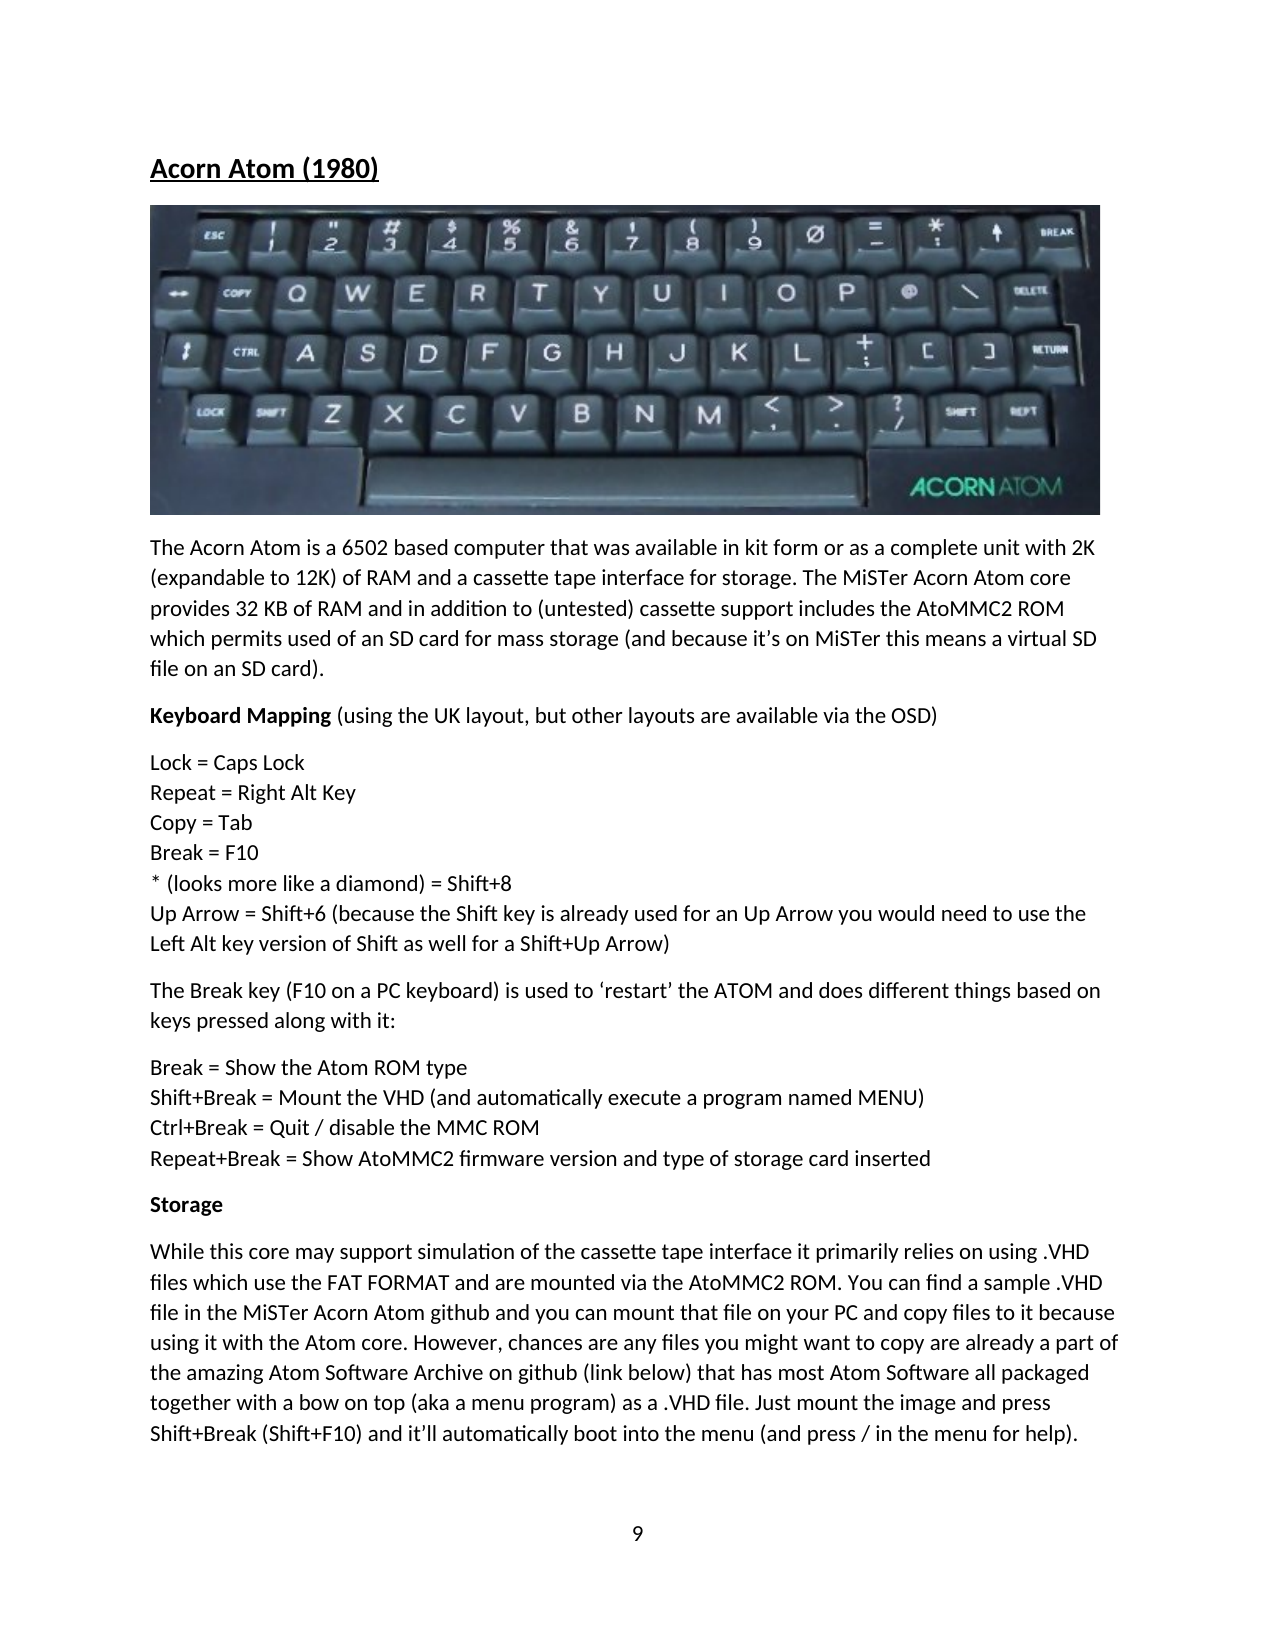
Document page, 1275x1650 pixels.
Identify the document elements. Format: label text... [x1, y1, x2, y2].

text While this core may support simulation of the cassette tape interface it primarily relies on using .VHD files which use the FAT FORMAT and are mounted via the AtoMMC2 ROM. You can find a sample .VHD file in the MiSTer Acorn Atom github and you can mount that file on your PC and copy files to it because using it with the Atom core. However, chances are any files you might want to copy are already a part of the amazing Atom Software Archive on github (link below) that has most Atom Software all packaged together with a bow on top (aka a menu program) as a .VHD file. Just mount the image and press Shift+Break (Shift+F10) and it’ll automatically boot into the menu (and press / in the menu for help). [150, 1237, 1125, 1447]
text Keyboard Mapping (using the UK layout, but other layouts are available via the OSD) [150, 701, 1125, 729]
text Storage [150, 1191, 1125, 1219]
picture [150, 205, 1100, 515]
text Acorn Atom (1980) [150, 150, 1125, 186]
text Lock = Caps Lock Repeat = Right Alt Key Copy = Tab Break = F10 * (looks more like a diamond) = Shift+8 Up Arrow = Shift+6 (because the Shift key is already used for an Up Arrow you would need to use the Left Alt key version of Shift as well for a Shift+Up Arrow) [150, 748, 1125, 957]
text The Break key (F10 on a PC keyboard) is used to ‘restart’ the ATOM and does different things based on keys pressed along with it: [150, 976, 1125, 1034]
text Break = Show the Atom ROM type Shift+Break = Mount the VHD (and automatically execute a program named MENU) Ctrl+Break = Quit / disable the MMC ROM Repeat+Break = Show AtoMMC2 firmware version and type of storage card inserted [150, 1053, 1125, 1172]
text The Acorn Atom is a 6502 based computer that was available in kit form or as a complete unit with 2K (expandable to 12K) of RAM and a cassette tape interface for storage. The MiSTer Acorn Atom core provides 32 KB of RAM and in addition to (untested) cassette support includes the AtoMMC2 ROM which permits used of an SD card for mass storage (and because it’s on MiSTer this means a virtual SD file on an SD card). [150, 533, 1125, 682]
